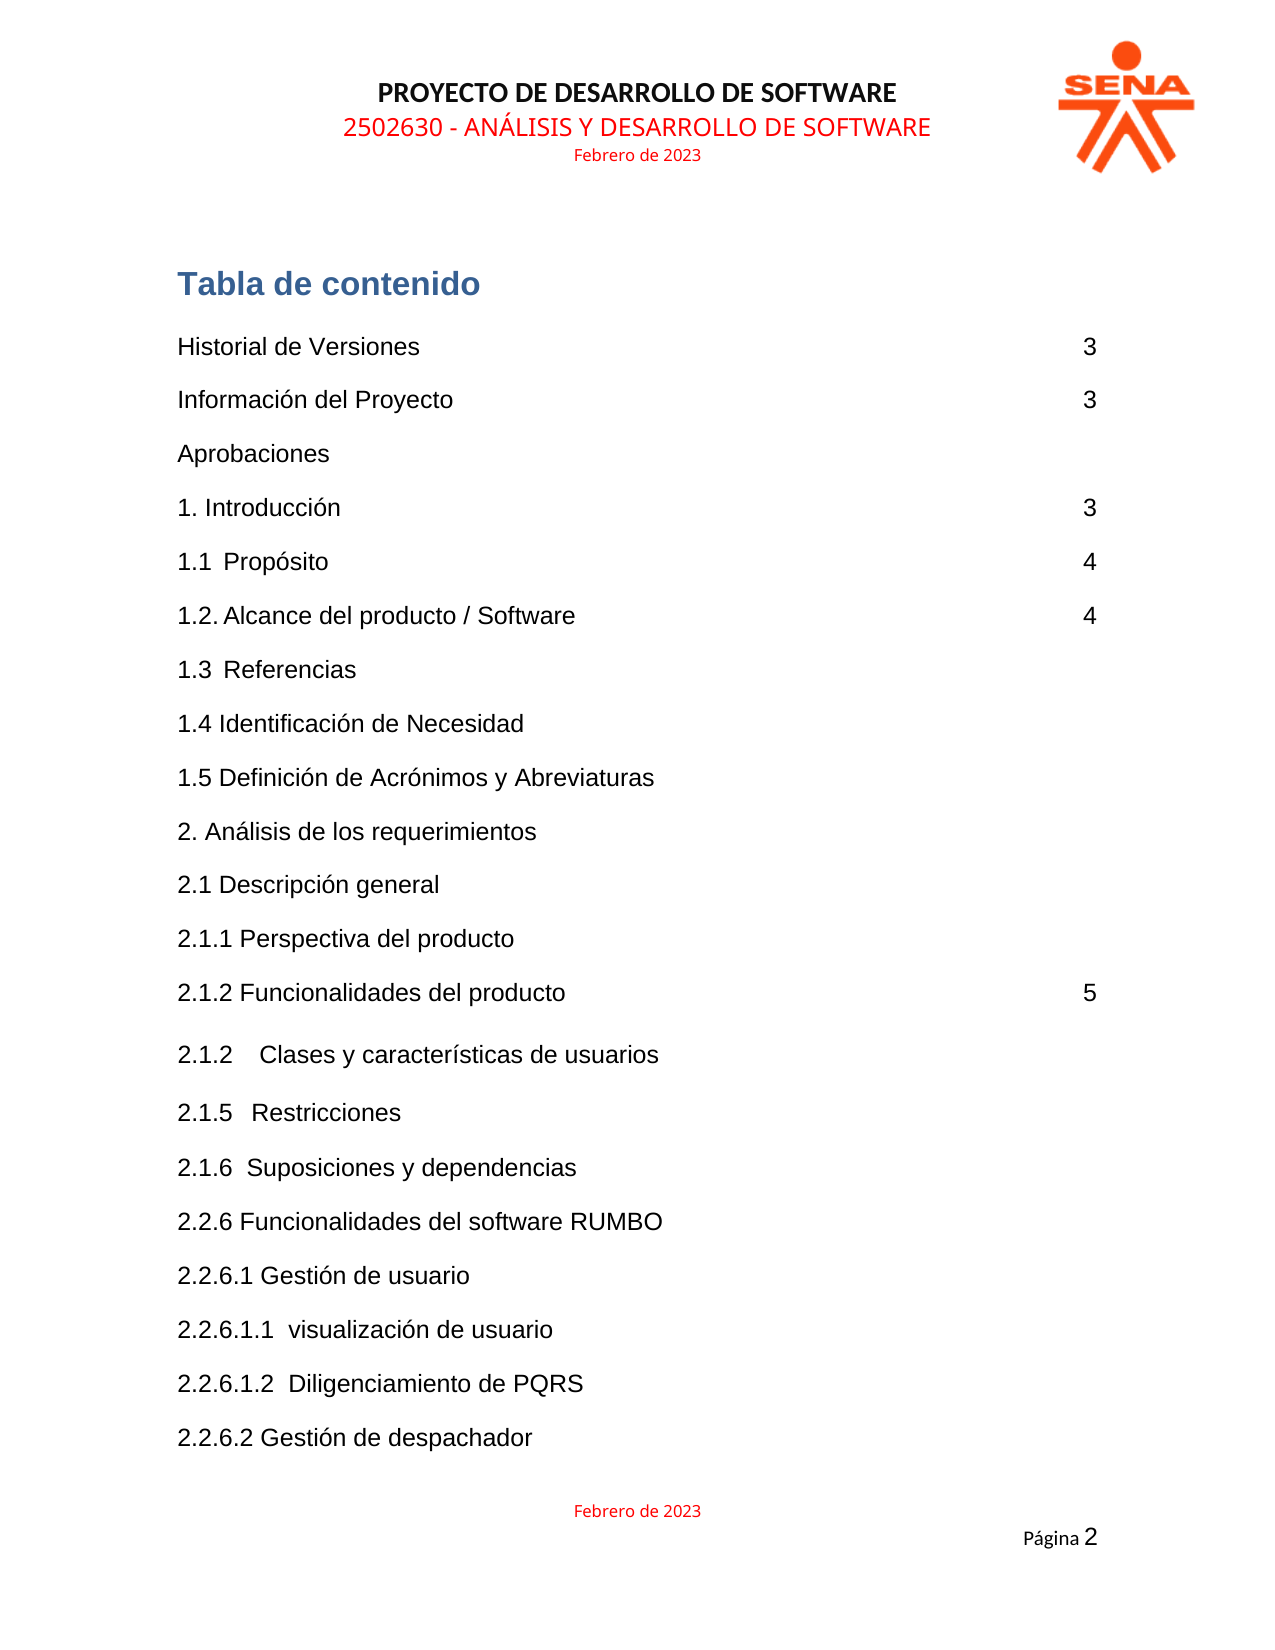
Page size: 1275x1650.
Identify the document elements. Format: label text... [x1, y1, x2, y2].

text Tabla de contenido [177, 264, 1098, 303]
picture [1045, 36, 1205, 181]
